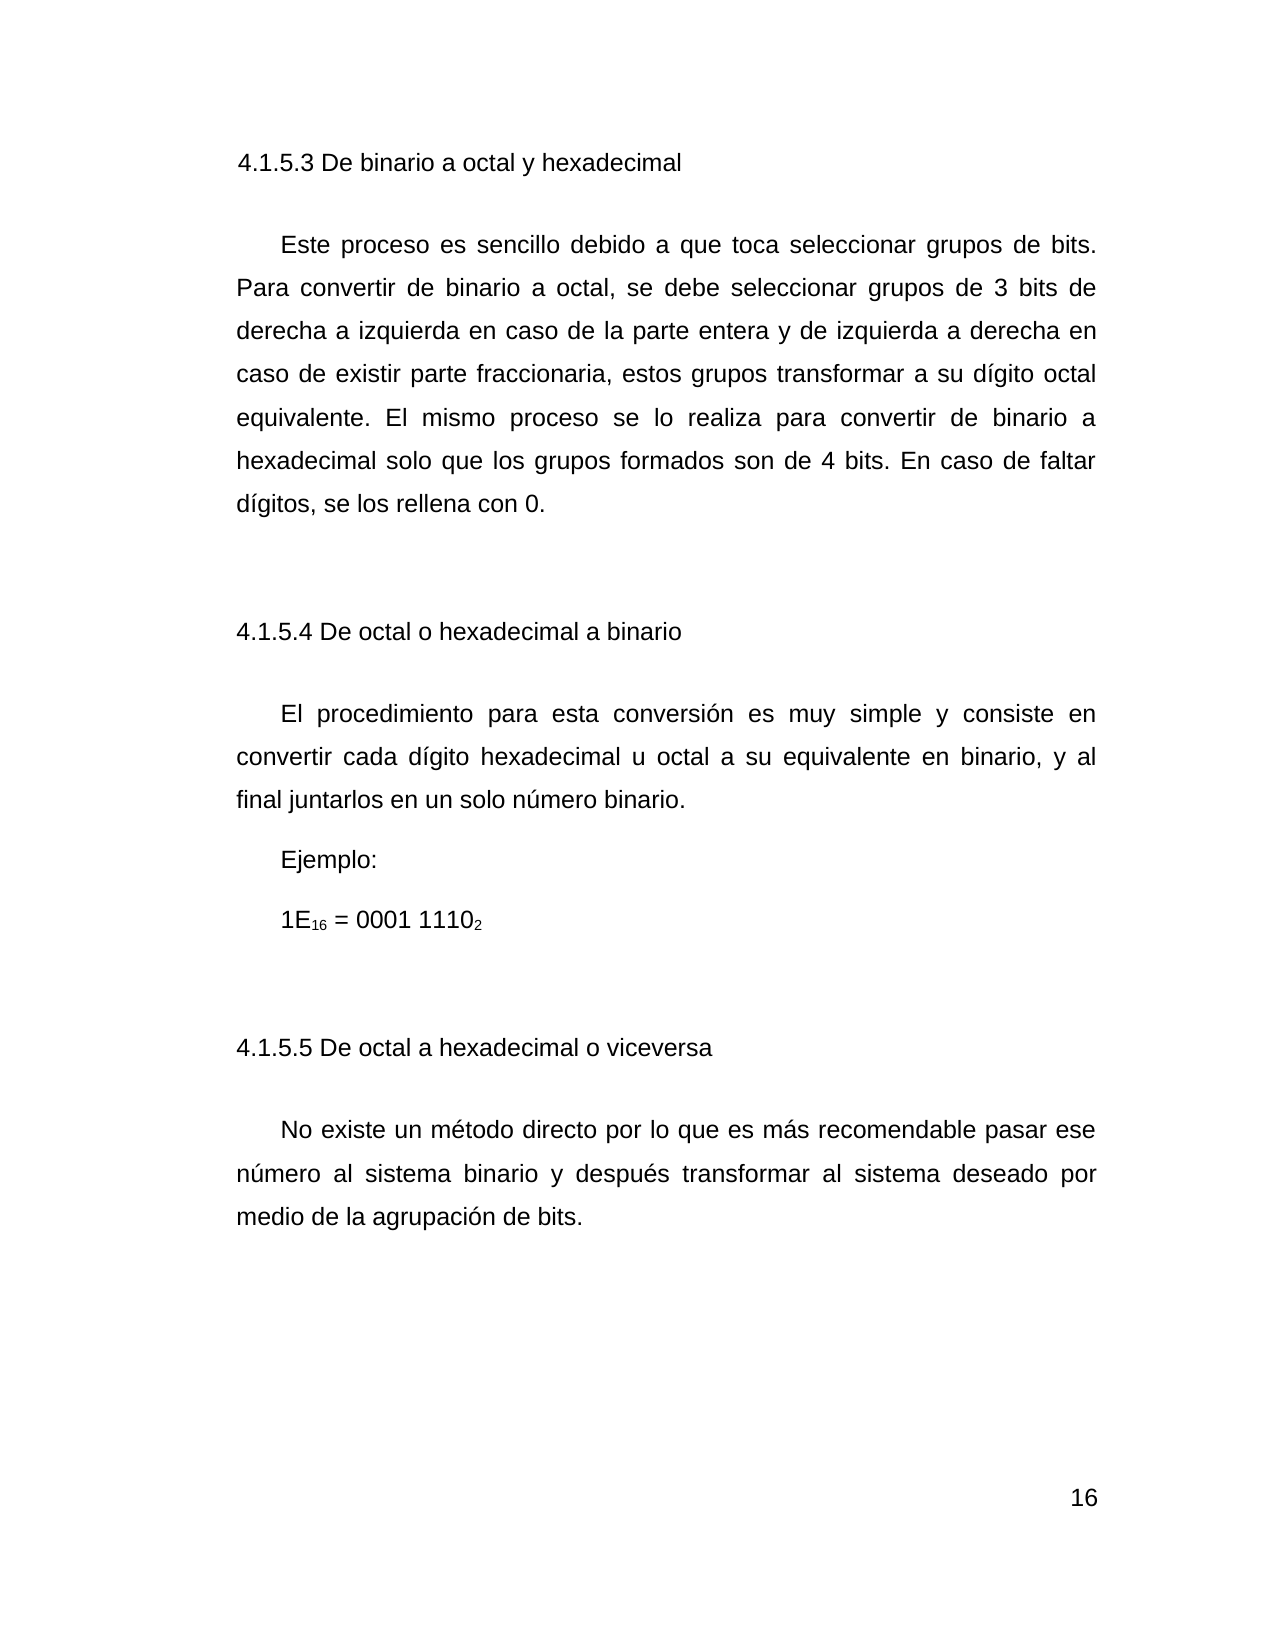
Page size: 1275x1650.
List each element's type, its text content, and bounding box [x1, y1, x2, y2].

subtitle 4.1.5.5 De octal a hexadecimal o viceversa [236, 1033, 1098, 1062]
subtitle 4.1.5.4 De octal o hexadecimal a binario [236, 617, 1098, 646]
text Ejemplo: [236, 845, 1098, 874]
text No existe un método directo por lo que es más recomendable pasar ese número al sistema binario y después transformar al sistema deseado por medio de la agrupación de bits. [236, 1116, 1098, 1231]
text El procedimiento para esta conversión es muy simple y consiste en convertir cada dígito hexadecimal u octal a su equivalente en binario, y al final juntarlos en un solo número binario. [236, 699, 1098, 814]
text Este proceso es sencillo debido a que toca seleccionar grupos de bits. Para convertir de binario a octal, se debe seleccionar grupos de 3 bits de derecha a izquierda en caso de la parte entera y de izquierda a derecha en caso de existir parte fraccionaria, estos grupos transformar a su dígito octal equivalente. El mismo proceso se lo realiza para convertir de binario a hexadecimal solo que los grupos formados son de 4 bits. En caso de faltar dígitos, se los rellena con 0. [236, 230, 1098, 518]
text 1E16 = 0001 11102 [236, 905, 1098, 934]
subtitle 4.1.5.3 De binario a octal y hexadecimal [236, 148, 1098, 176]
